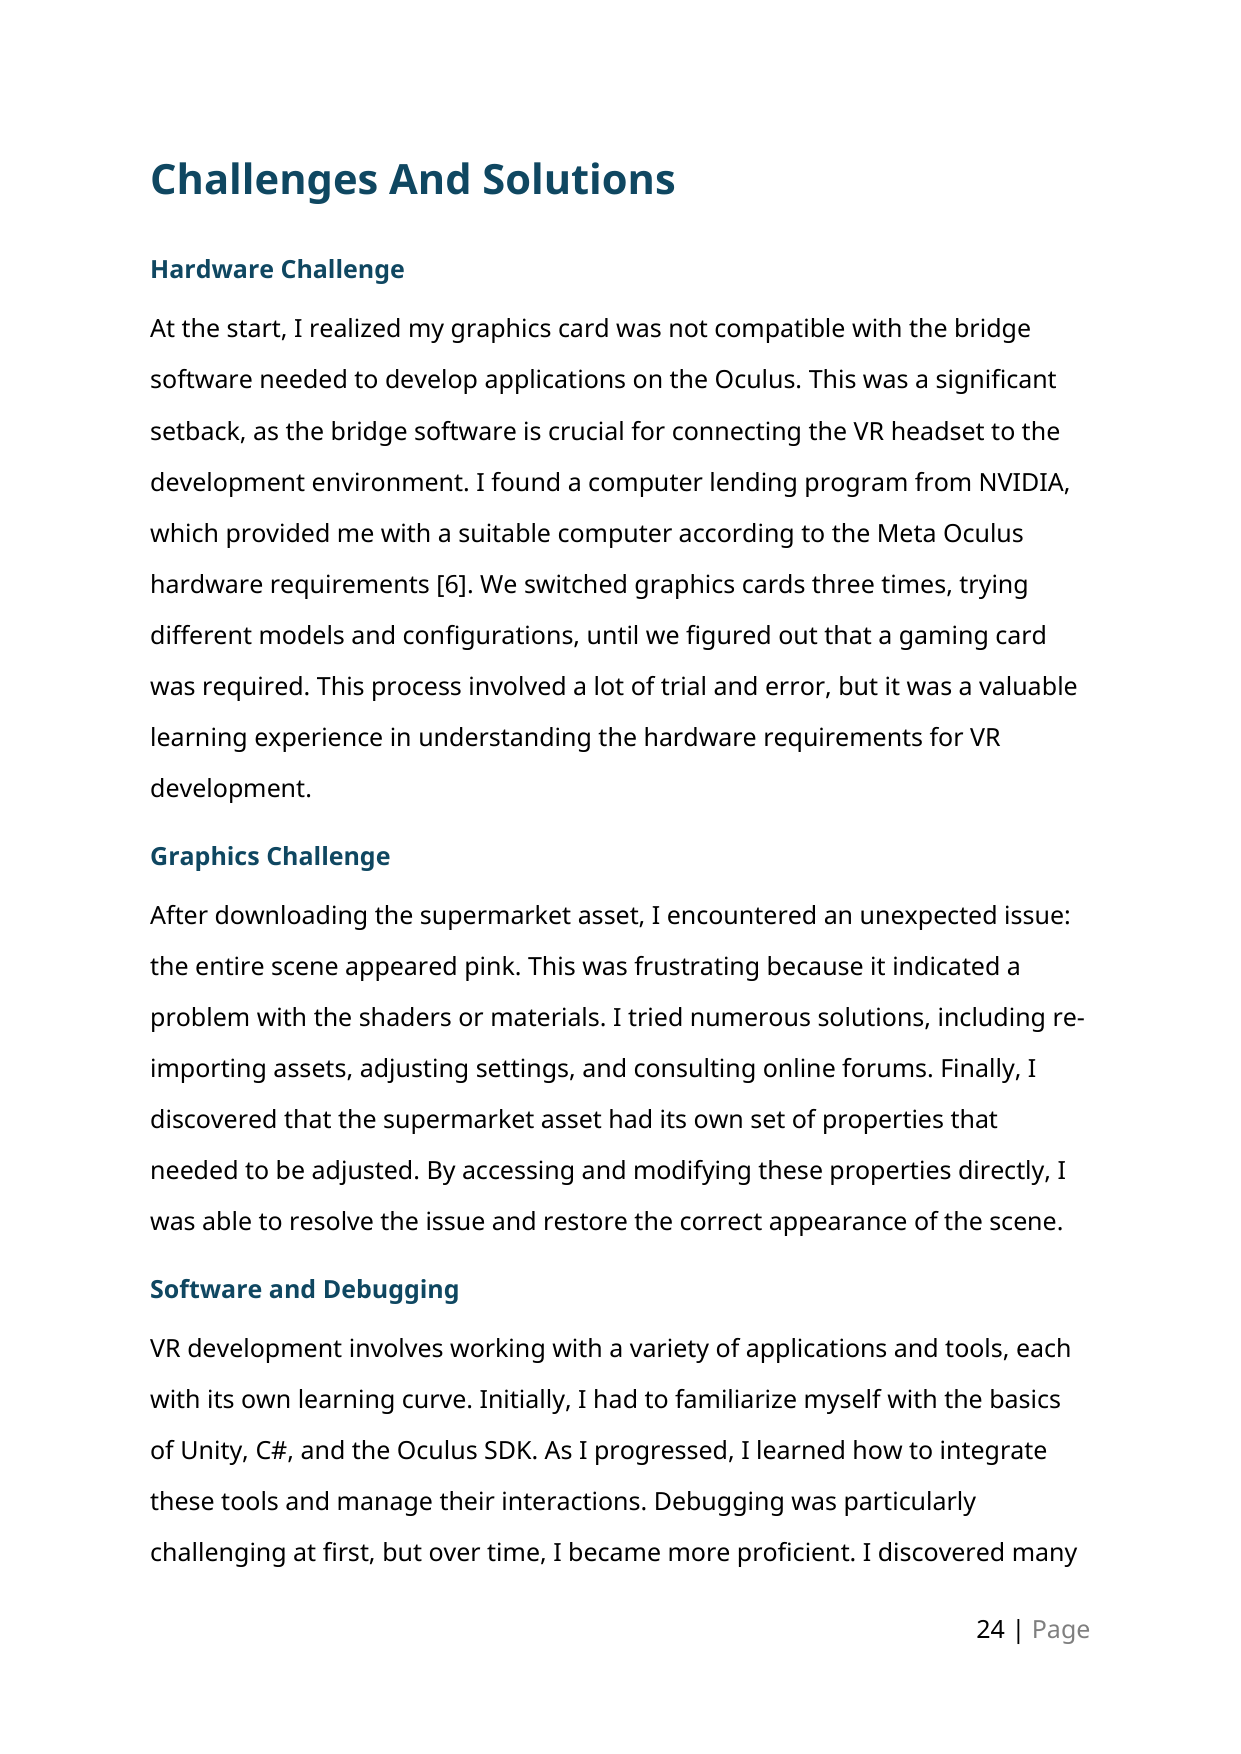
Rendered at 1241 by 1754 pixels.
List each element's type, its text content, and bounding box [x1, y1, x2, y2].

text After downloading the supermarket asset, I encountered an unexpected issue: the entire scene appeared pink. This was frustrating because it indicated a problem with the shaders or materials. I tried numerous solutions, including re-importing assets, adjusting settings, and consulting online forums. Finally, I discovered that the supermarket asset had its own set of properties that needed to be adjusted. By accessing and modifying these properties directly, I was able to resolve the issue and restore the correct appearance of the scene. [150, 898, 1090, 1238]
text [150, 1331, 1090, 1569]
subtitle Graphics Challenge [150, 838, 1090, 872]
text At the start, I realized my graphics card was not compatible with the bridge software needed to develop applications on the Oculus. This was a significant setback, as the bridge software is crucial for connecting the VR headset to the development environment. I found a computer lending program from NVIDIA, which provided me with a suitable computer according to the Meta Oculus hardware requirements [6]. We switched graphics cards three times, trying different models and configurations, until we figured out that a gaming card was required. This process involved a lot of trial and error, but it was a valuable learning experience in understanding the hardware requirements for VR development. [150, 311, 1090, 804]
subtitle Hardware Challenge [150, 252, 1090, 286]
subtitle Software and Debugging [150, 1272, 1090, 1306]
subtitle Challenges And Solutions [150, 150, 1090, 207]
